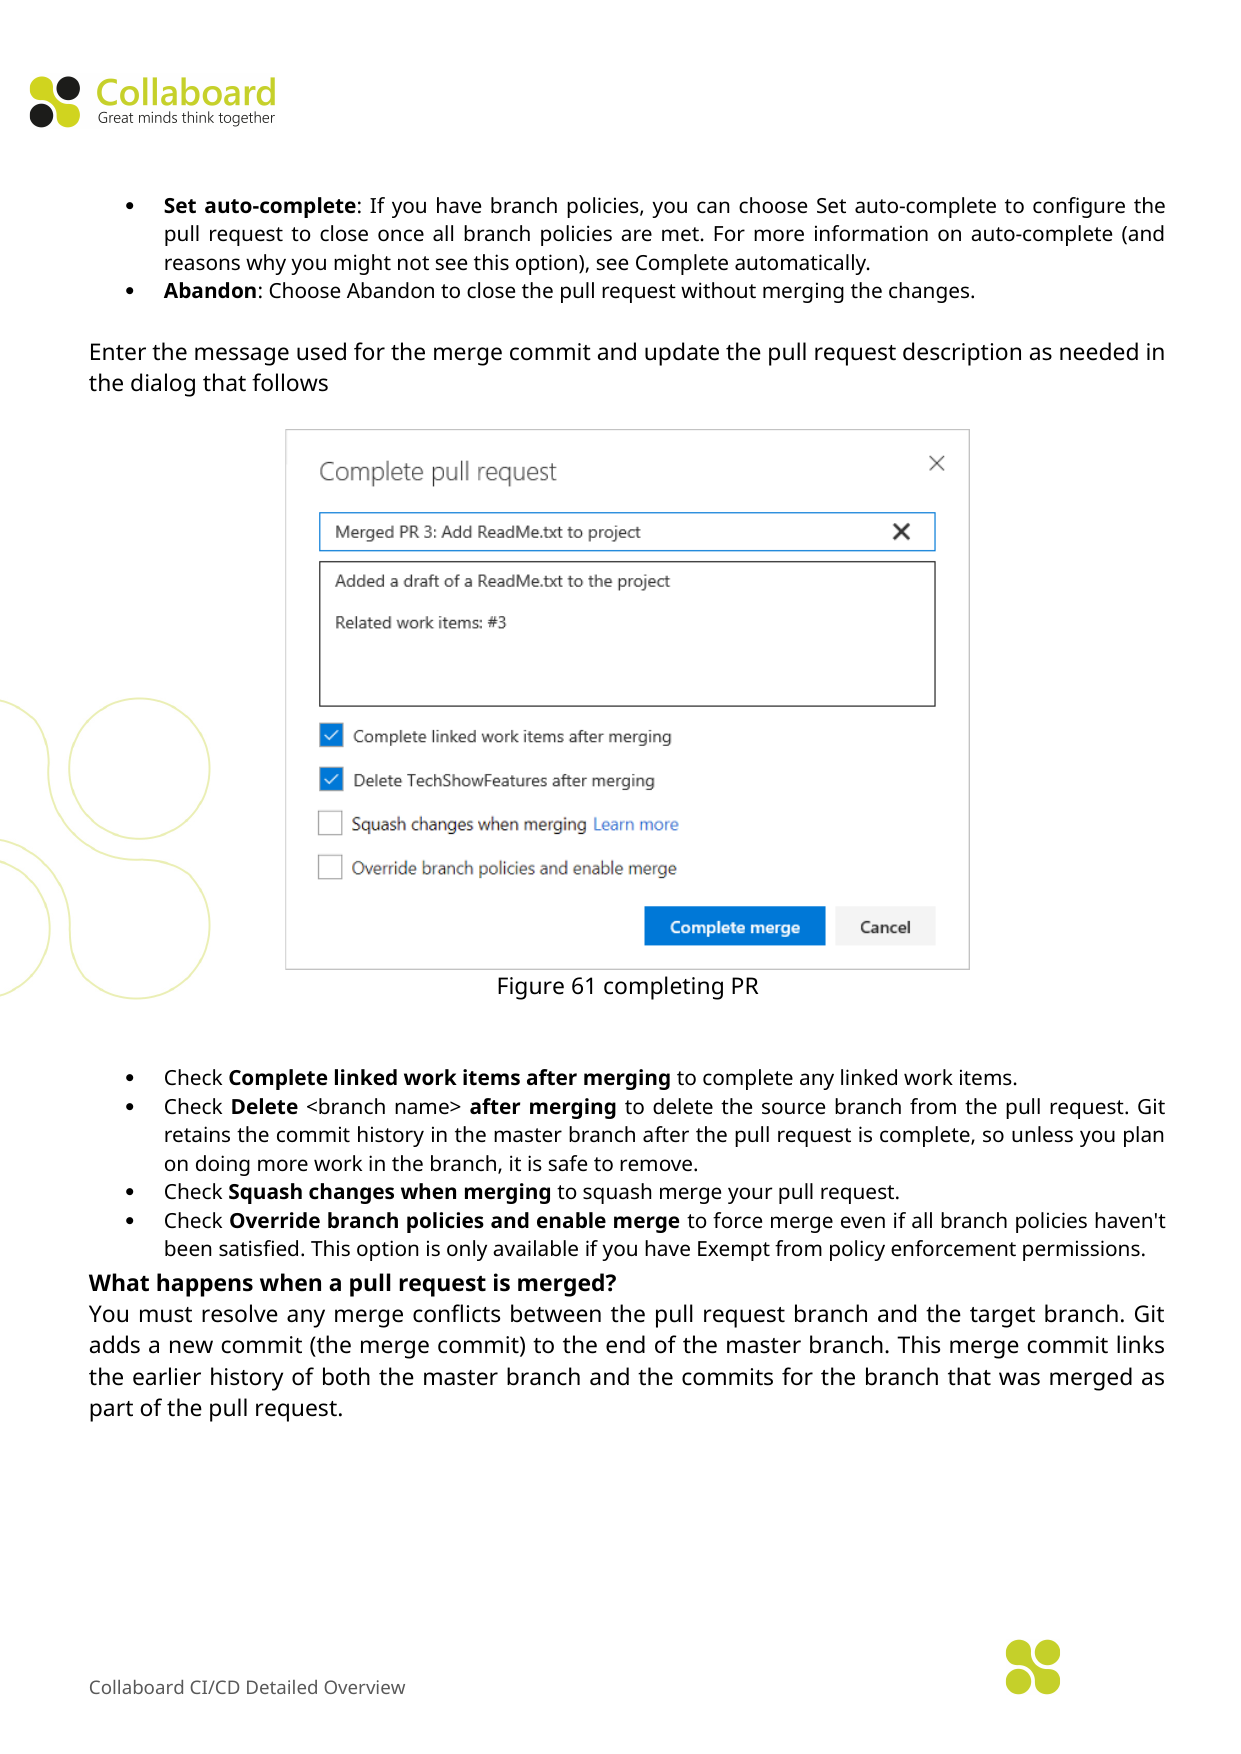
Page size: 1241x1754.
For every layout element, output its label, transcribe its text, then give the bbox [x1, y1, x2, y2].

picture [29, 73, 278, 129]
list Check Delete <branch name> after merging to delete the source branch from the pull request. Git retains the commit history in the master branch after the pull request is complete, so unless you plan on doing more work in the branch, it is safe to remove. [126, 1092, 1167, 1177]
list Abandon: Choose Abandon to close the pull request without merging the changes. [126, 276, 1167, 304]
subtitle What happens when a pull request is merged? [89, 1267, 1167, 1298]
picture [1005, 1639, 1061, 1695]
list Check Override branch policies and enable merge to force merge even if all branch policies haven't been satisfied. This option is only available if you have Exempt from policy enforcement permissions. [126, 1206, 1167, 1263]
text Figure 61 completing PR [89, 970, 1167, 1001]
text Enter the message used for the merge commit and update the pull request description as needed in the dialog that follows [89, 336, 1167, 398]
list Check Squash changes when merging to squash merge your pull request. [126, 1177, 1167, 1206]
list Check Complete linked work items after merging to complete any linked work items. [126, 1063, 1167, 1092]
picture [285, 429, 970, 970]
picture [0, 693, 215, 1004]
text You must resolve any merge conflicts between the pull request branch and the target branch. Git adds a new commit (the merge commit) to the end of the master branch. This merge commit links the earlier history of both the master branch and the commits for the branch that was merged as part of the pull request. [89, 1298, 1167, 1423]
list Set auto-complete: If you have branch policies, you can choose Set auto-complete to configure the pull request to close once all branch policies are met. For more information on auto-complete (and reasons why you might not see this option), see Complete automatically. [126, 191, 1167, 276]
